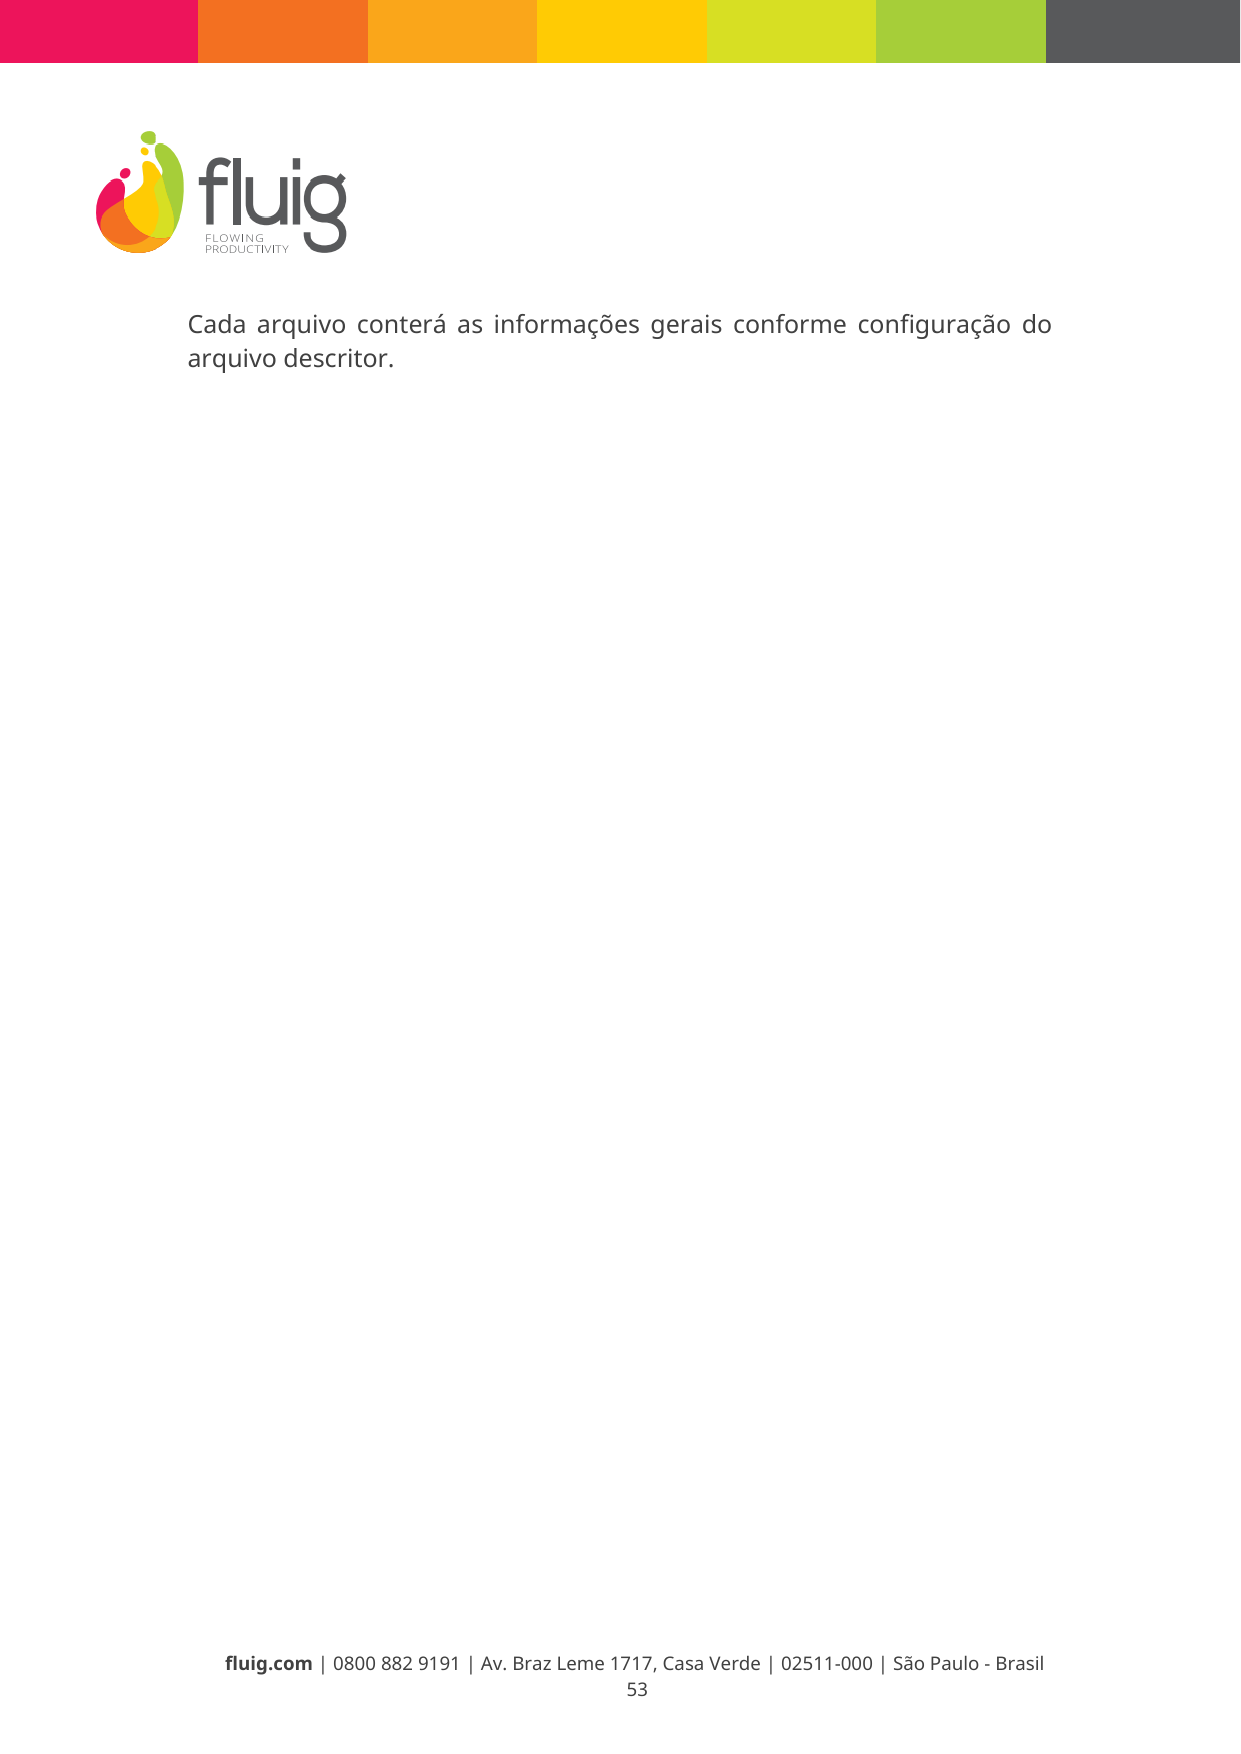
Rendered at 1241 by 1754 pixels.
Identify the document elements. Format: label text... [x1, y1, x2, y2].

text Cada arquivo conterá as informações gerais conforme configuração do arquivo descritor. [187, 307, 1053, 375]
